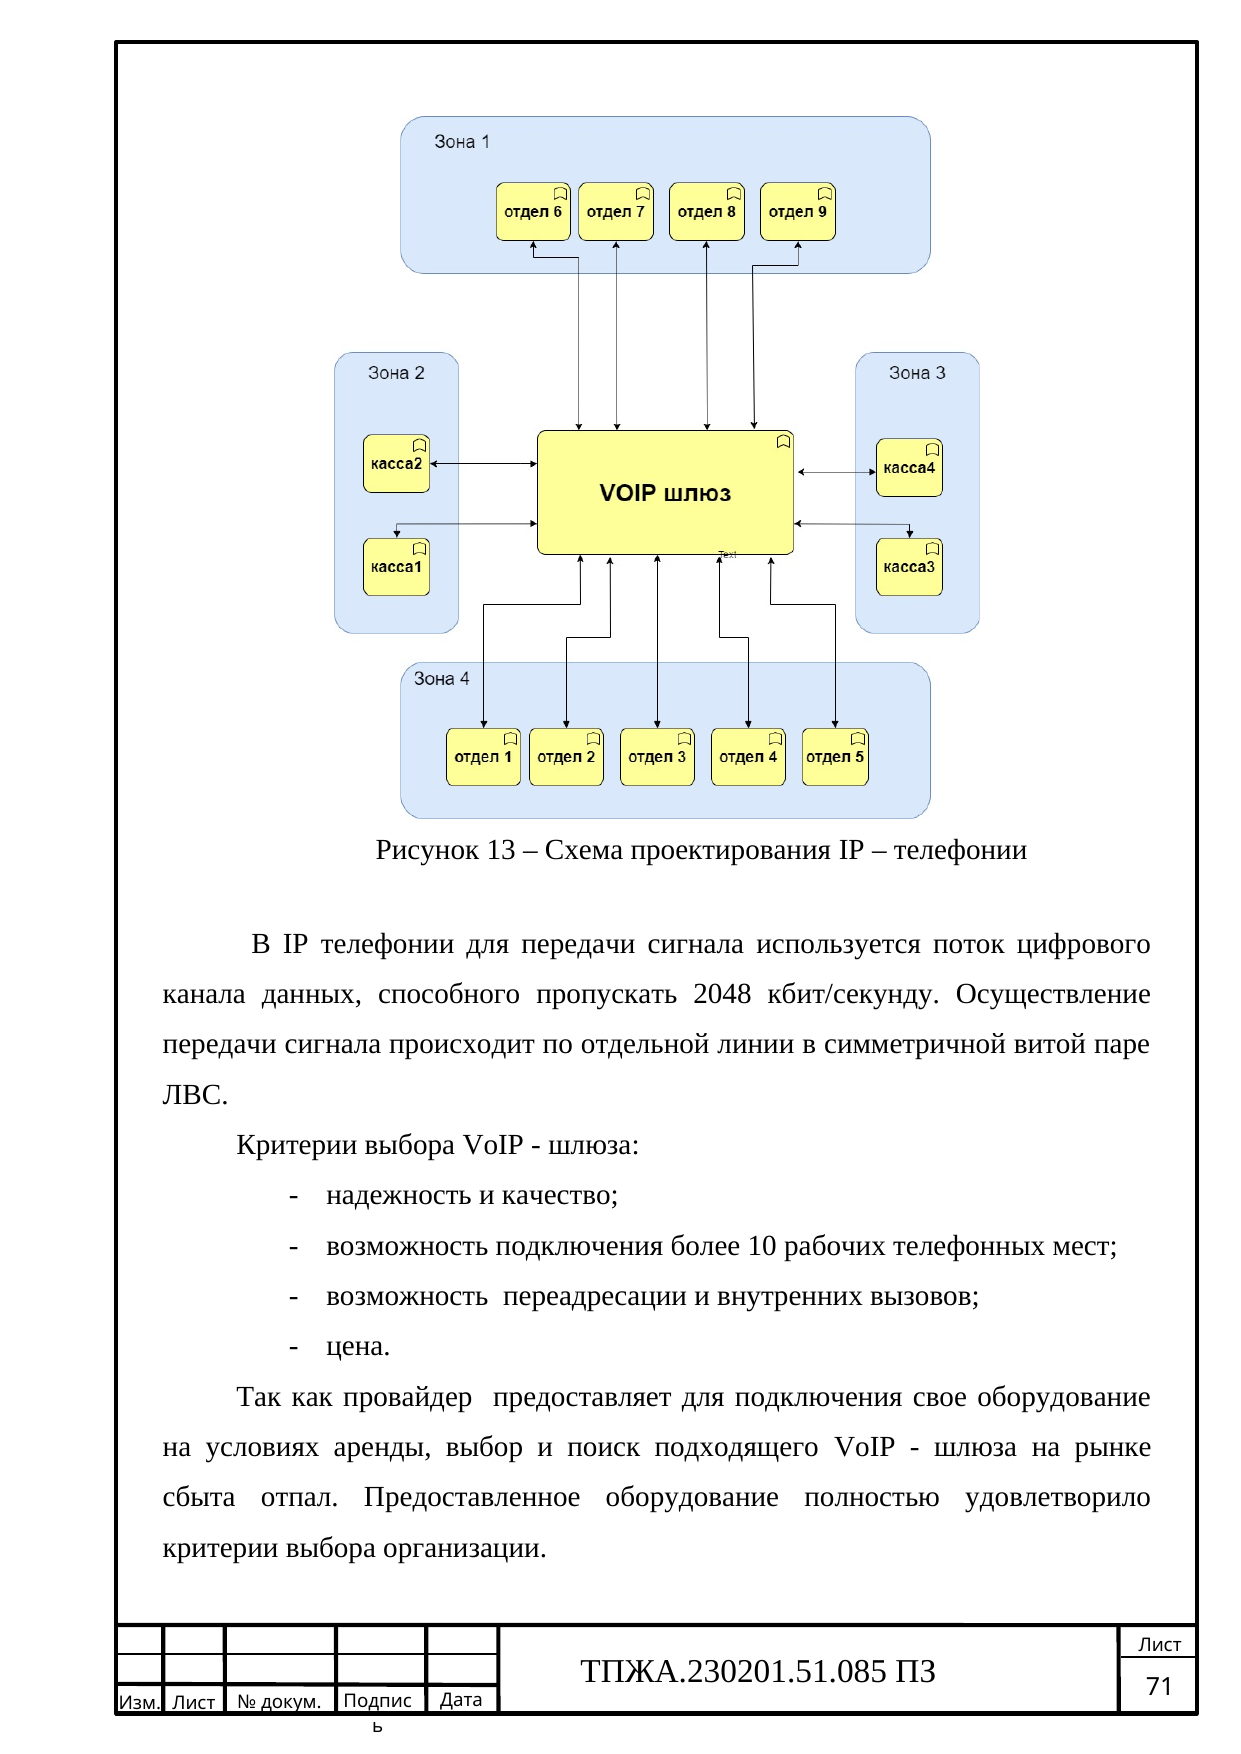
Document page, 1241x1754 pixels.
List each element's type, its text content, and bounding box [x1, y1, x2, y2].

list цена. [288, 1328, 1152, 1362]
text Так как провайдер предоставляет для подключения свое оборудование на условиях аренды, выбор и поиск подходящего VoIP - шлюза на рынке сбыта отпал. Предоставленное оборудование полностью удовлетворило критерии выбора организации. [162, 1379, 1152, 1563]
picture [334, 116, 980, 819]
text Критерии выбора VoIP - шлюза: [631, 1127, 1152, 1161]
text Рисунок 13 – Схема проектирования IP – телефонии [162, 832, 1152, 866]
list надежность и качество; [288, 1177, 1152, 1211]
text В IP телефонии для передачи сигнала используется поток цифрового канала данных, способного пропускать 2048 кбит/секунду. Осуществление передачи сигнала происходит по отдельной линии в симметричной витой паре ЛВС. [162, 926, 1152, 1110]
list возможность переадресации и внутренних вызовов; [288, 1278, 1152, 1312]
text Критерии выбора VoIP - шлюза: [162, 1127, 462, 1161]
list возможность подключения более 10 рабочих телефонных мест; [288, 1228, 1152, 1261]
